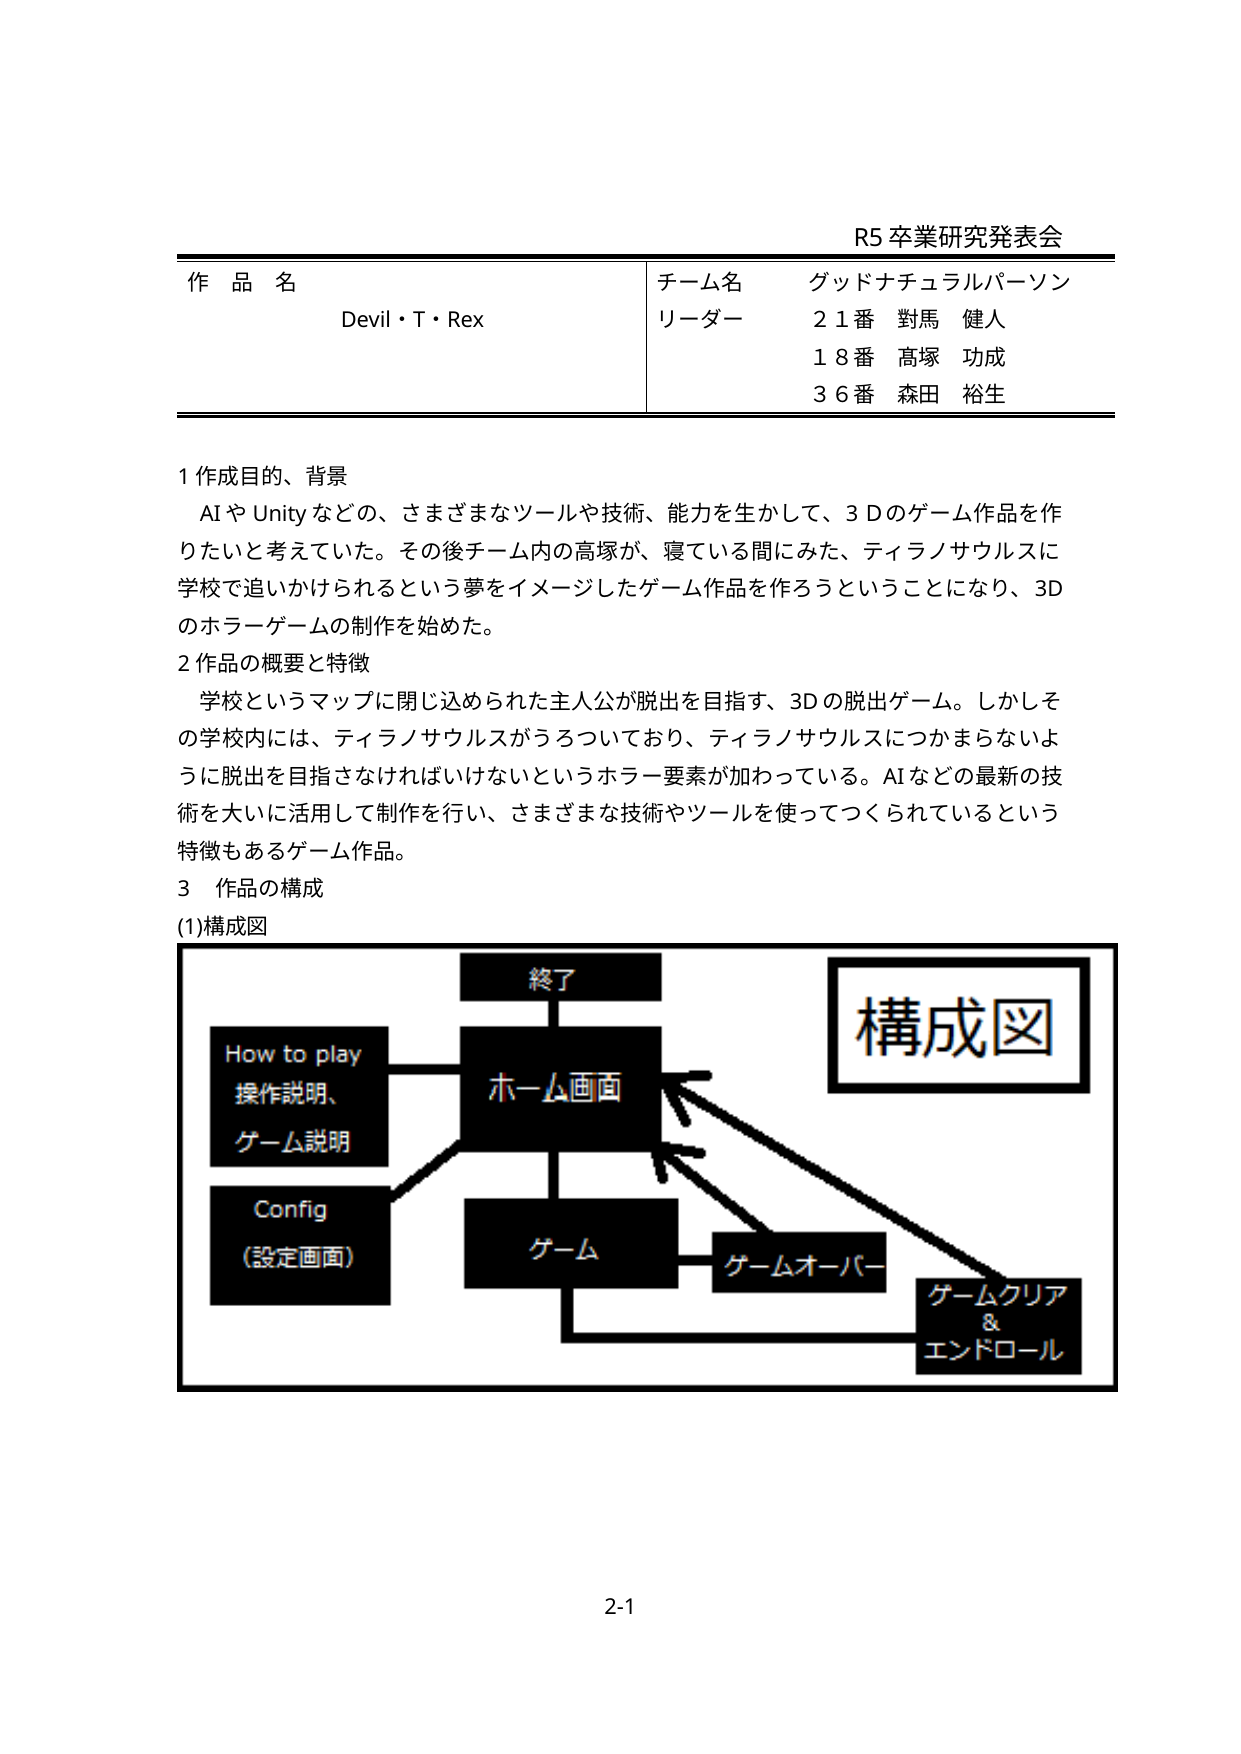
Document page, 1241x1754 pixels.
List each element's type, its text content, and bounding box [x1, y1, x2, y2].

text (1)構成図 [177, 906, 1063, 943]
text 1 作成目的、背景 [177, 456, 1063, 493]
list 作品の構成 [177, 868, 1063, 906]
text AIやUnityなどの、さまざまなツールや技術、能力を生かして、3Ｄのゲーム作品を作りたいと考えていた。その後チーム内の高塚が、寝ている間にみた、ティラノサウルスに学校で追いかけられるという夢をイメージしたゲーム作品を作ろうということになり、3Dのホラーゲームの制作を始めた。 [177, 493, 1063, 643]
text 学校というマップに閉じ込められた主人公が脱出を目指す、3Dの脱出ゲーム。しかしその学校内には、ティラノサウルスがうろついており、ティラノサウルスにつかまらないように脱出を目指さなければいけないというホラー要素が加わっている。AIなどの最新の技術を大いに活用して制作を行い、さまざまな技術やツールを使ってつくられているという特徴もあるゲーム作品。 [177, 681, 1063, 868]
text R5卒業研究発表会 [177, 217, 1063, 254]
table_header チーム名 グッドナチュラルパーソン リーダー ２１番 對馬 健人 １８番 髙塚 功成 ３６番 森田 裕生 [647, 262, 1115, 412]
text 2 作品の概要と特徴 [177, 643, 1063, 681]
table_header 作 品 名 Devil・T・Rex [177, 262, 646, 412]
picture [177, 943, 1118, 1392]
